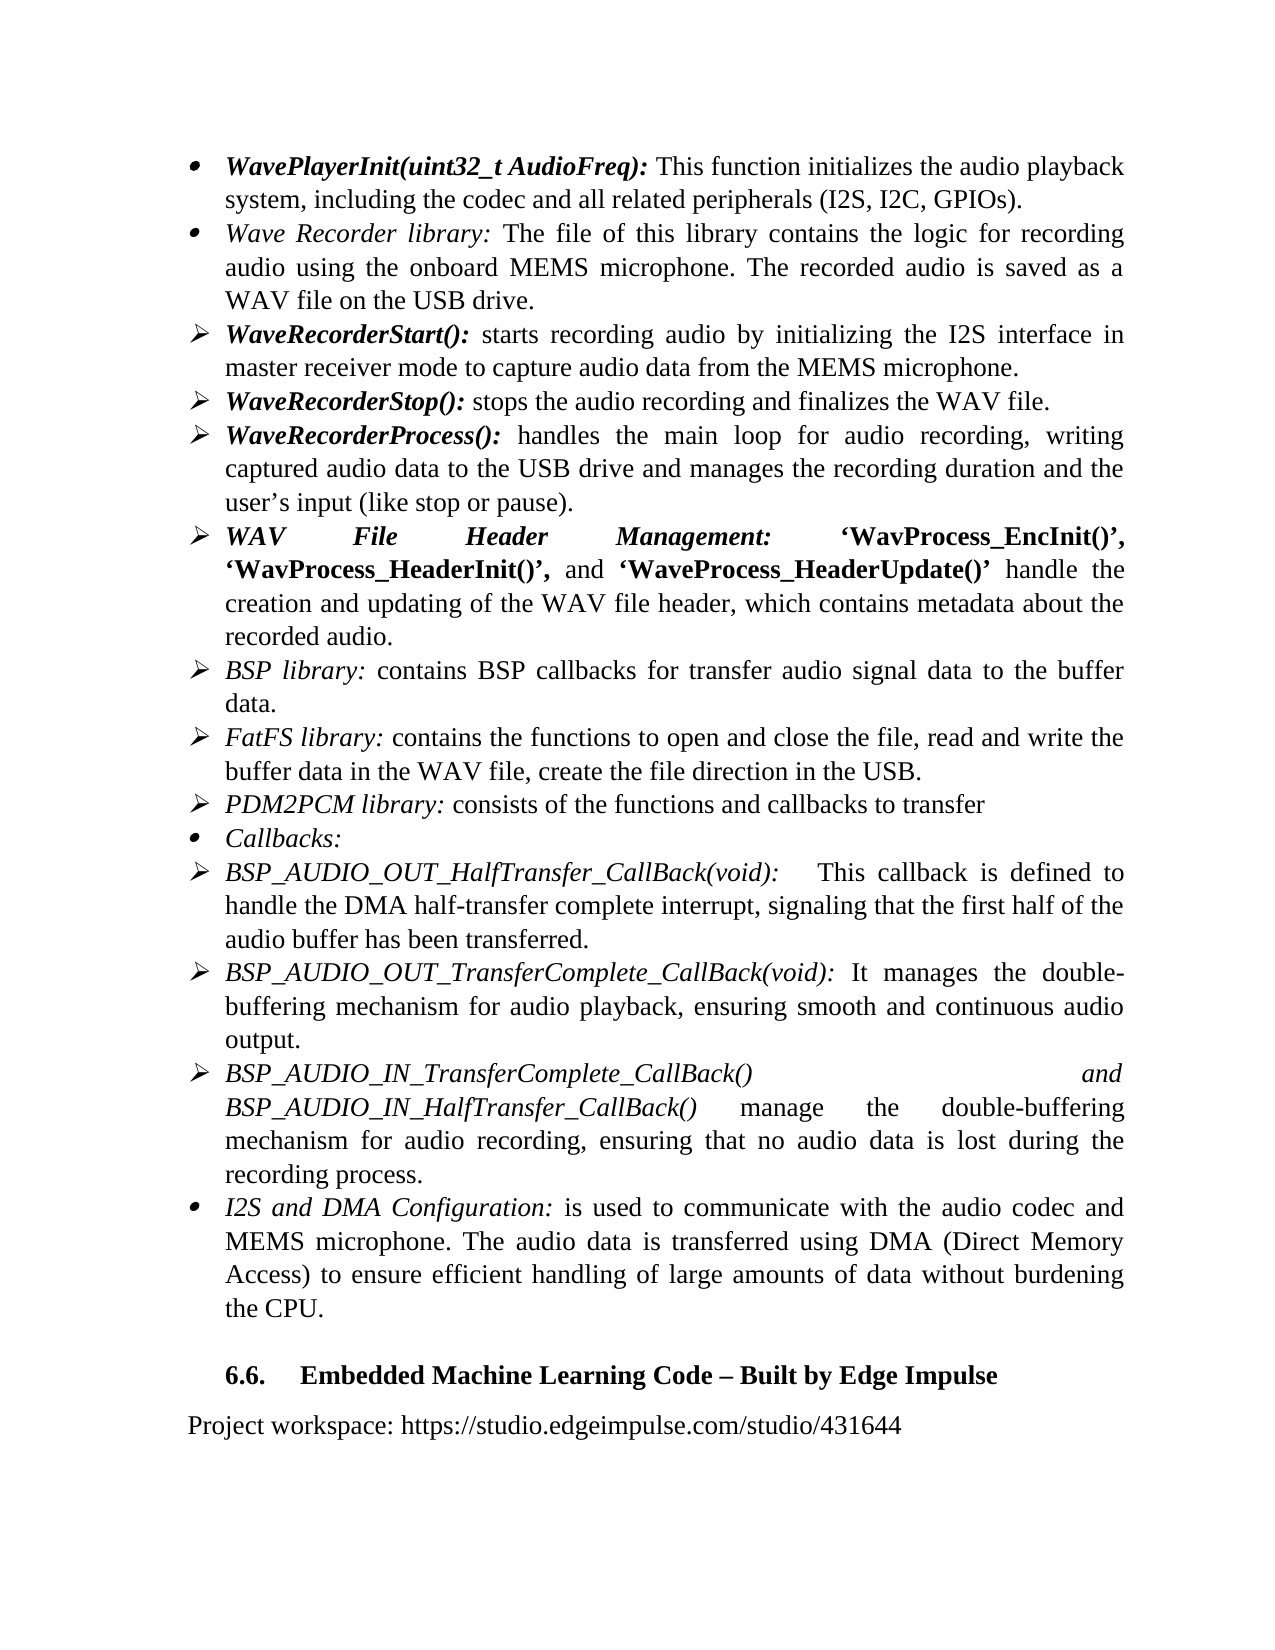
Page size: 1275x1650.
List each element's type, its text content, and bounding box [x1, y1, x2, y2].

list BSP_AUDIO_OUT_HalfTransfer_CallBack(void): This callback is defined to handle the DMA half-transfer complete interrupt, signaling that the first half of the audio buffer has been transferred. [187, 856, 1125, 954]
list BSP_AUDIO_OUT_TransferComplete_CallBack(void): It manages the double-buffering mechanism for audio playback, ensuring smooth and continuous audio output. [187, 956, 1125, 1055]
list Embedded Machine Learning Code – Built by Edge Impulse [225, 1359, 1125, 1390]
list BSP library: contains BSP callbacks for transfer audio signal data to the buffer data. [187, 654, 1125, 719]
list FatFS library: contains the functions to open and close the file, read and write the buffer data in the WAV file, create the file direction in the USB. [187, 721, 1125, 786]
list WavePlayerInit(uint32_t AudioFreq): This function initializes the audio playback system, including the codec and all related peripherals (I2S, I2C, GPIOs). [187, 150, 1125, 215]
list Callbacks: [187, 822, 1125, 853]
list Wave Recorder library: The file of this library contains the logic for recording audio using the onboard MEMS microphone. The recorded audio is saved as a WAV file on the USB drive. [187, 217, 1125, 316]
list PDM2PCM library: consists of the functions and callbacks to transfer [187, 788, 1125, 819]
list WaveRecorderStart(): starts recording audio by initializing the I2S interface in master receiver mode to capture audio data from the MEMS microphone. [187, 318, 1125, 383]
text Project workspace: https://studio.edgeimpulse.com/studio/431644 [150, 1409, 1125, 1441]
list WaveRecorderProcess(): handles the main loop for audio recording, writing captured audio data to the USB drive and manages the recording duration and the user’s input (like stop or pause). [187, 419, 1125, 517]
list I2S and DMA Configuration: is used to communicate with the audio codec and MEMS microphone. The audio data is transferred using DMA (Direct Memory Access) to ensure efficient handling of large amounts of data without burdening the CPU. [187, 1191, 1125, 1323]
list WaveRecorderStop(): stops the audio recording and finalizes the WAV file. [187, 385, 1125, 416]
list BSP_AUDIO_IN_TransferComplete_CallBack() and BSP_AUDIO_IN_HalfTransfer_CallBack() manage the double-buffering mechanism for audio recording, ensuring that no audio data is lost during the recording process. [187, 1057, 1125, 1189]
list WAV File Header Management: ‘WavProcess_EncInit()’, ‘WavProcess_HeaderInit()’, and ‘WaveProcess_HeaderUpdate()’ handle the creation and updating of the WAV file header, which contains metadata about the recorded audio. [187, 519, 1125, 651]
